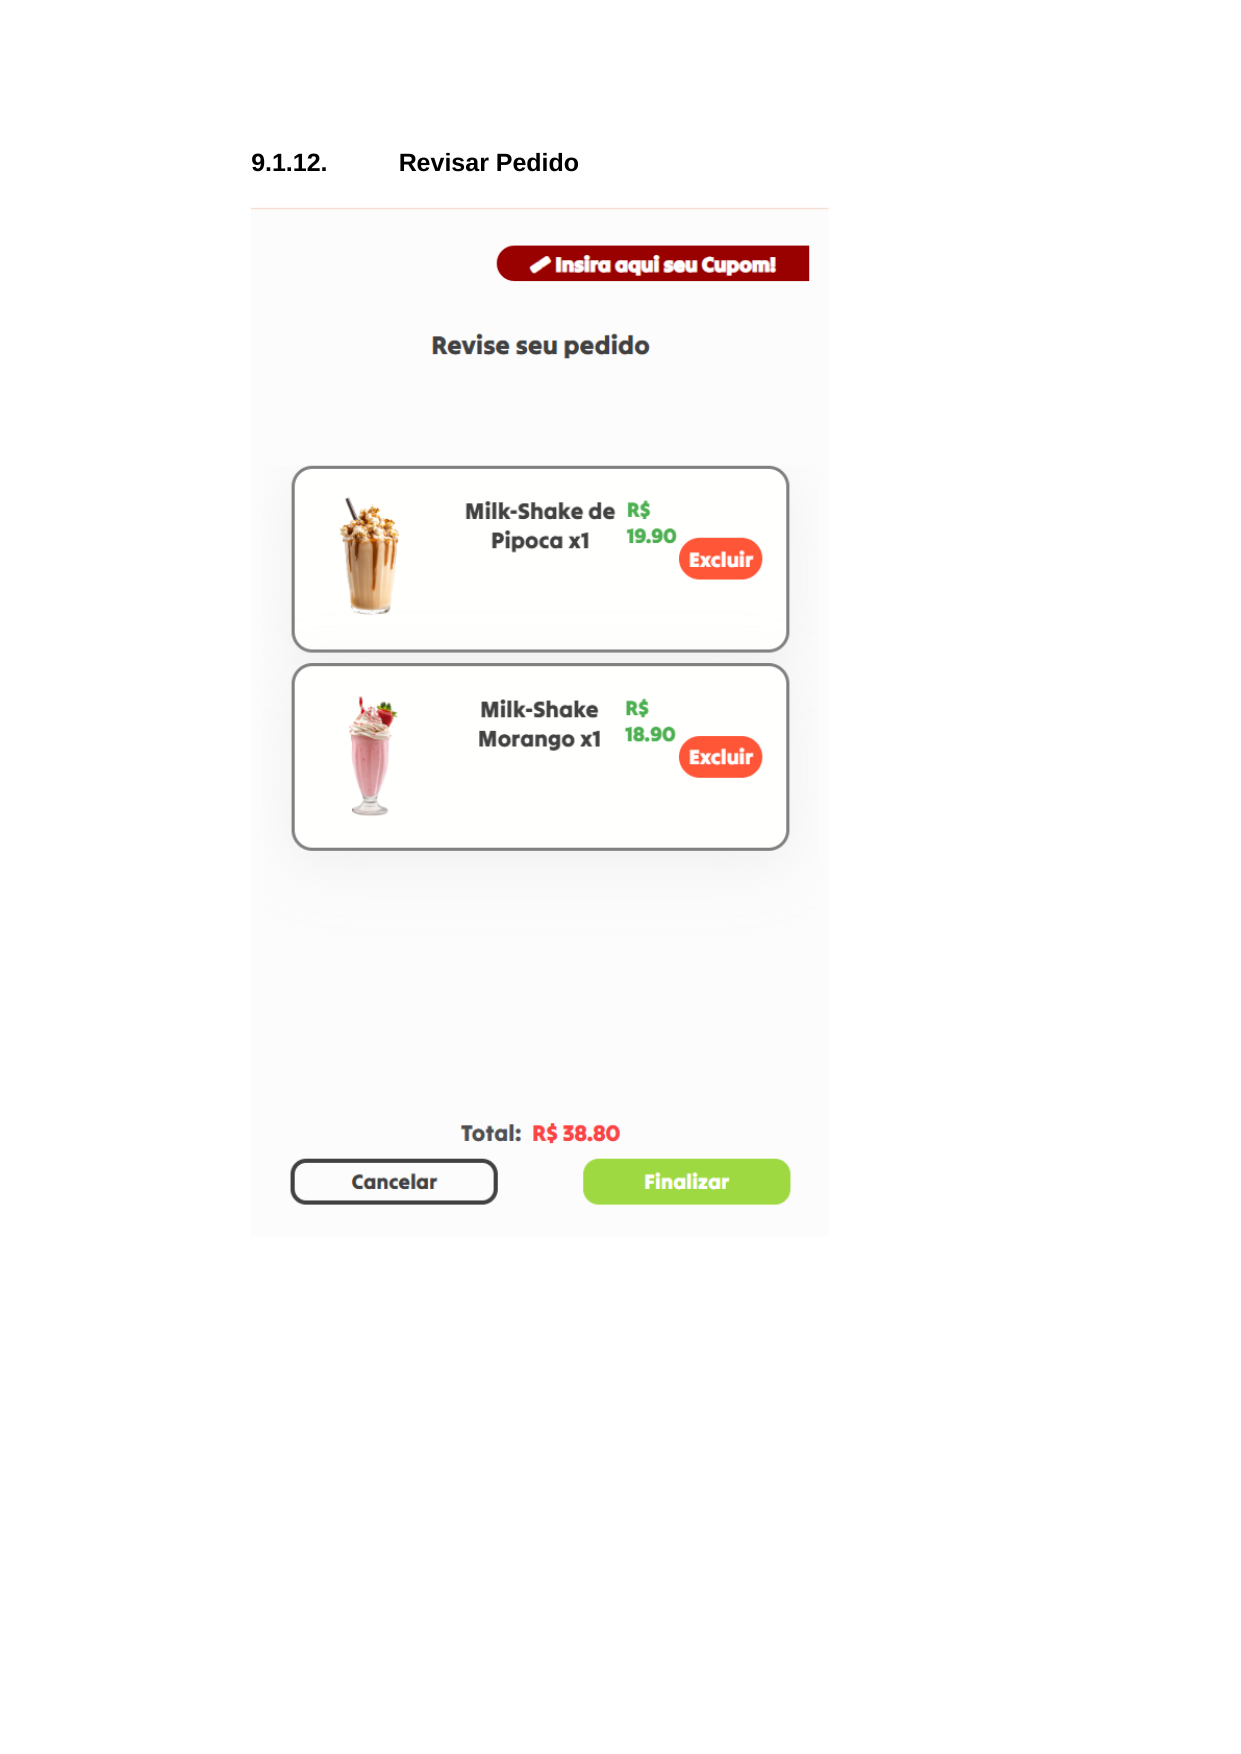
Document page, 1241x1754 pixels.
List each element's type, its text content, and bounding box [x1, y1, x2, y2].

subtitle Revisar Pedido [251, 148, 1063, 176]
picture [251, 207, 829, 1237]
